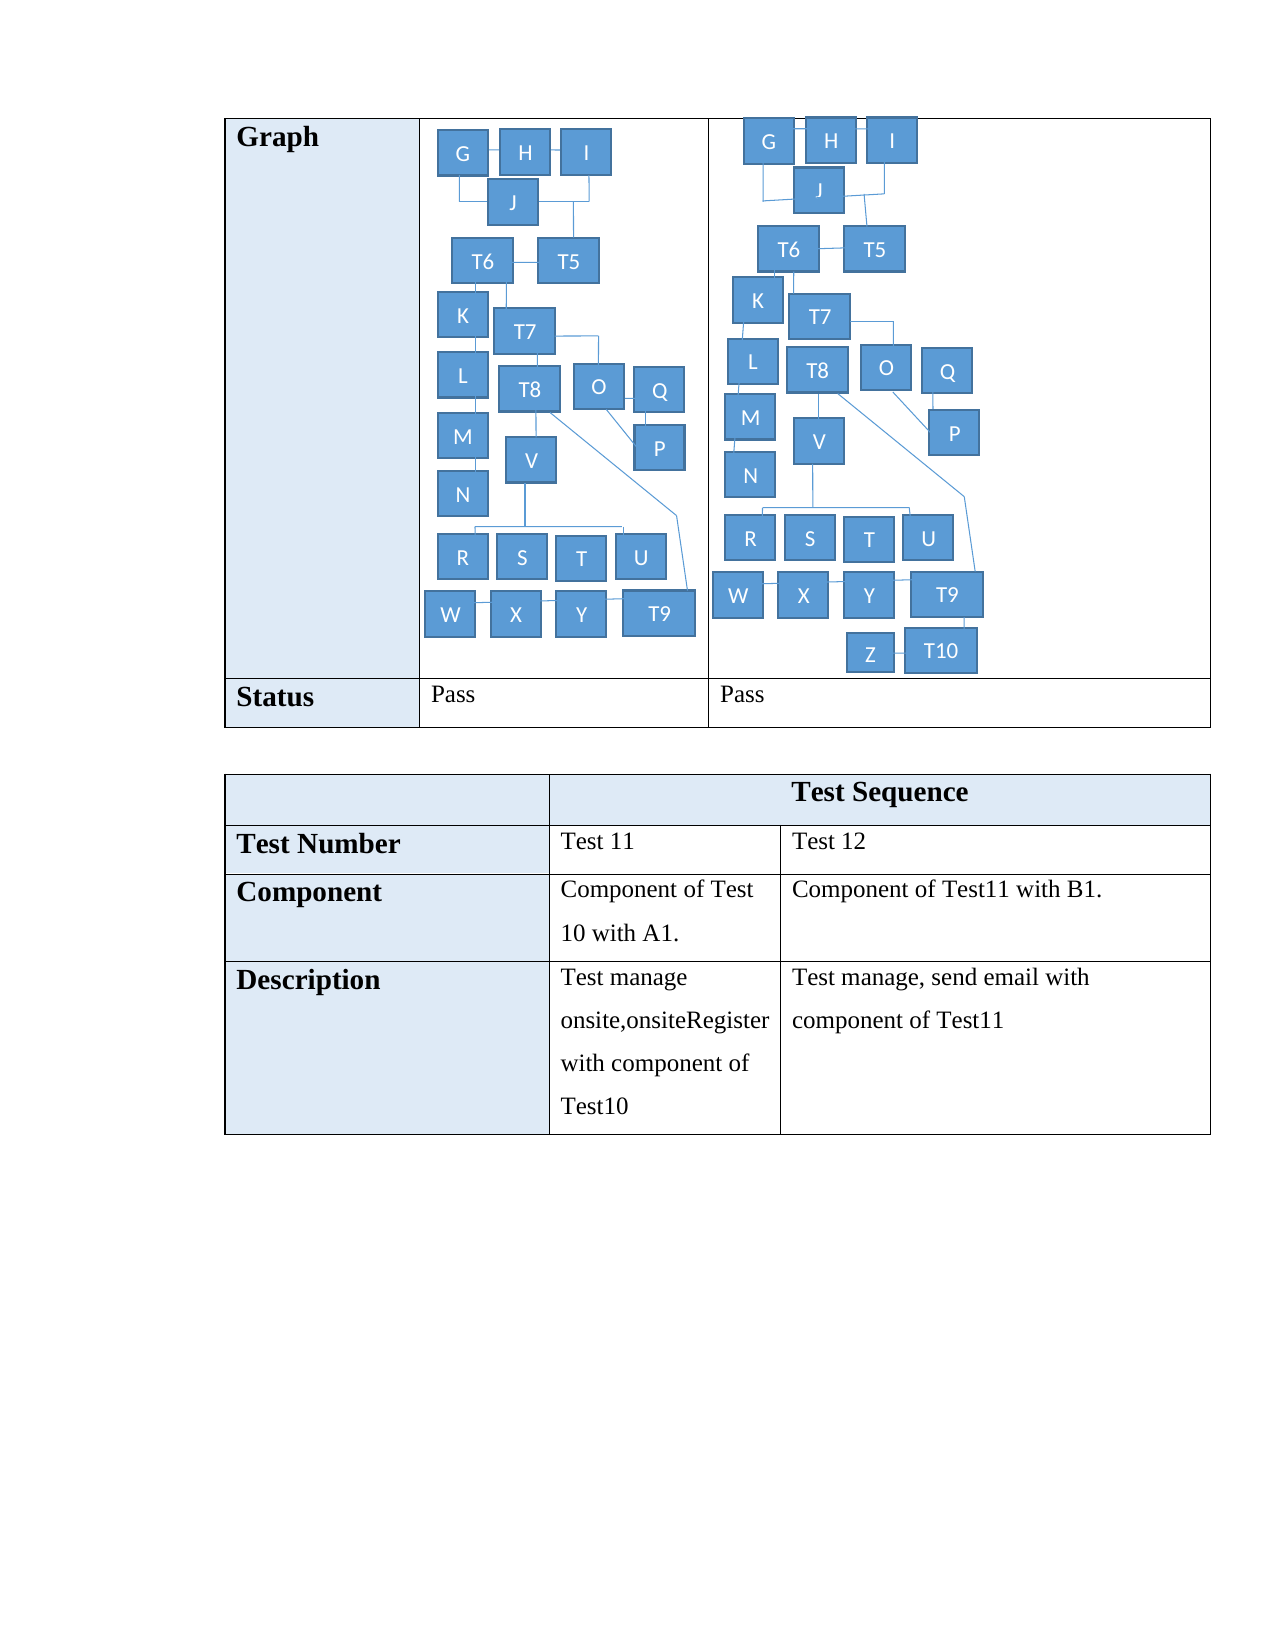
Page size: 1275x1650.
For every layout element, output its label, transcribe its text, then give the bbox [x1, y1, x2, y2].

table_header Test Sequence [550, 775, 1210, 825]
table_cell Component of Test11 with B1. [781, 875, 1210, 961]
table_cell Test manage, send email with component of Test11 [781, 962, 1210, 1134]
table_cell [420, 119, 708, 678]
table_cell Description [226, 962, 549, 1134]
table_cell [709, 119, 1210, 678]
table_cell Test 12 [781, 826, 1210, 873]
table_cell Component of Test 10 with A1. [550, 875, 780, 961]
table_cell Pass [420, 679, 708, 727]
table_header [226, 775, 549, 825]
table_cell Pass [709, 679, 1210, 727]
table_cell Component [226, 875, 549, 961]
table_cell Test Number [226, 826, 549, 873]
table_cell Test 11 [550, 826, 780, 873]
table_cell Graph [226, 119, 419, 678]
table_cell Test manage onsite,onsiteRegister with component of Test10 [550, 962, 780, 1134]
table_cell Status [226, 679, 419, 727]
